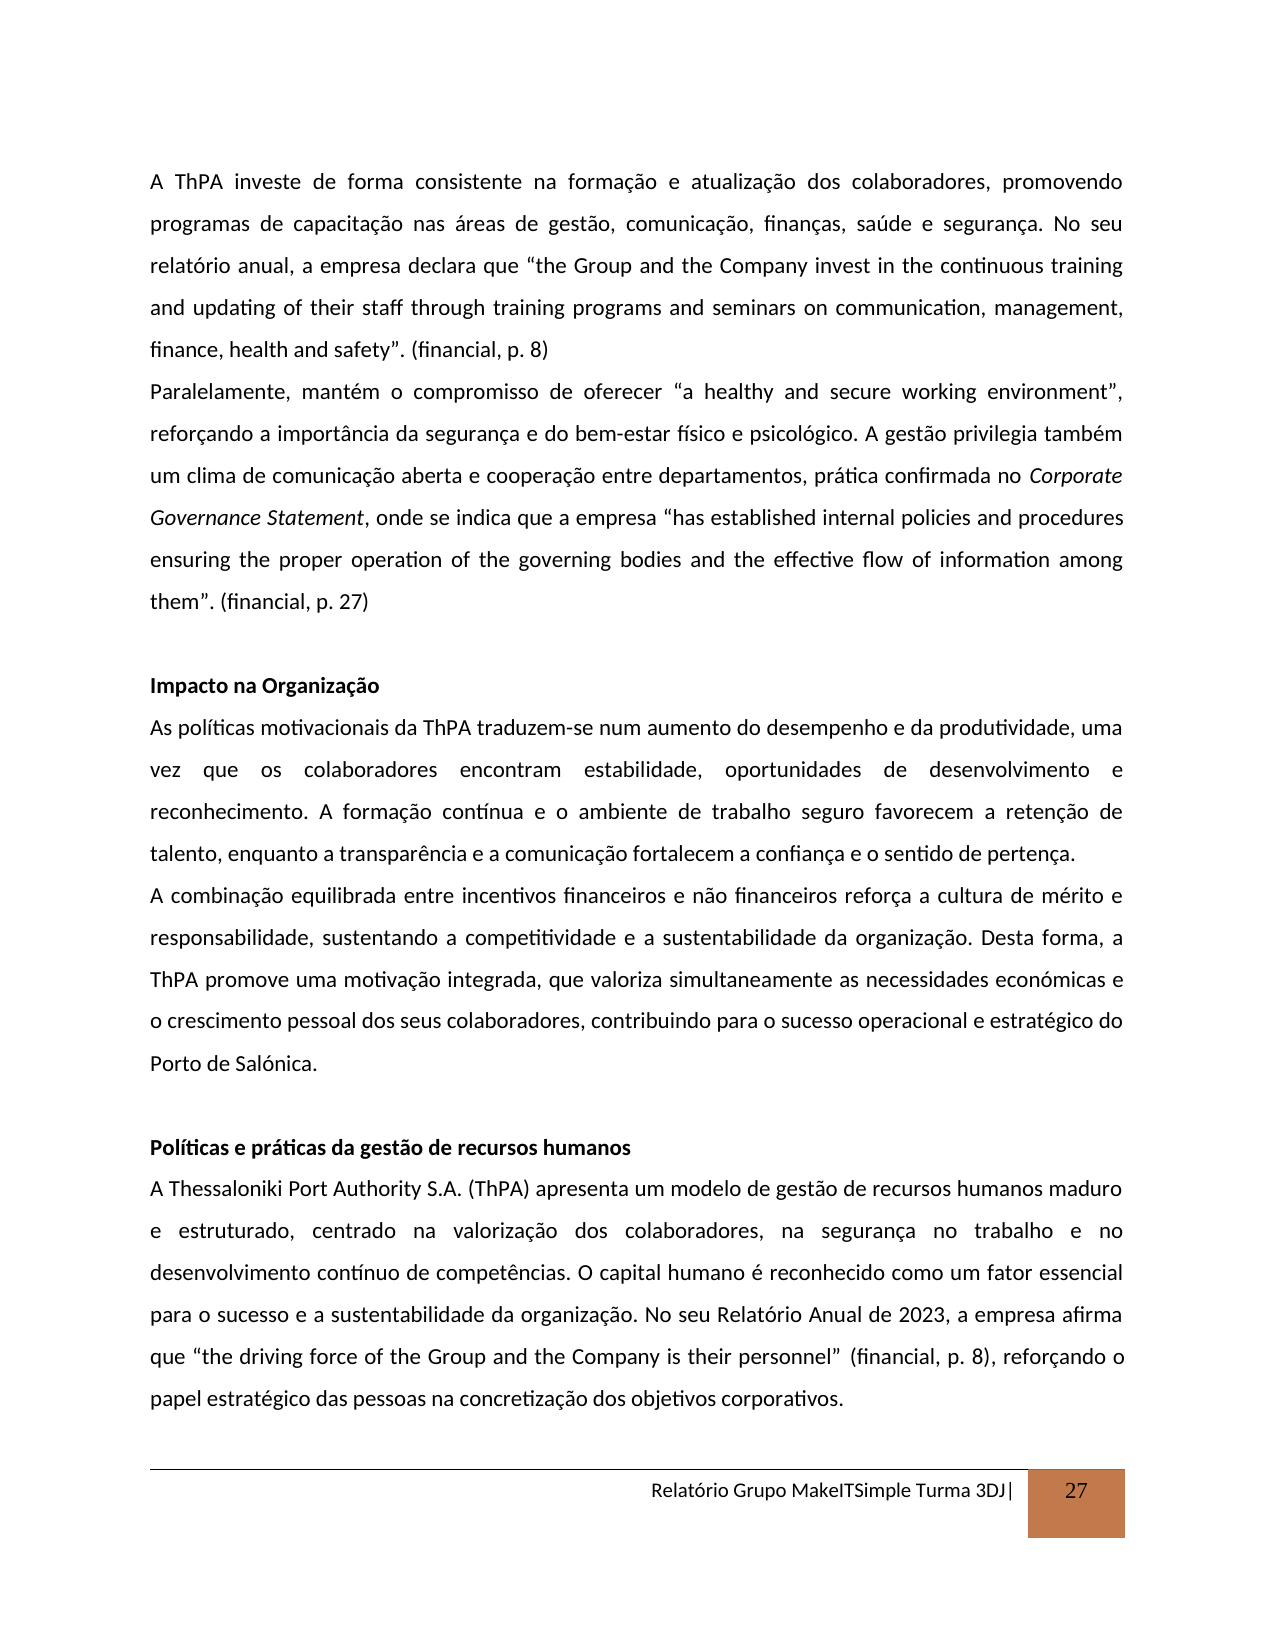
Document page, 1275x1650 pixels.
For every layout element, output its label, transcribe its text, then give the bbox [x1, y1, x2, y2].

text A ThPA investe de forma consistente na formação e atualização dos colaboradores, promovendo programas de capacitação nas áreas de gestão, comunicação, finanças, saúde e segurança. No seu relatório anual, a empresa declara que “the Group and the Company invest in the continuous training and updating of their staff through training programs and seminars on communication, management, finance, health and safety”. [150, 377, 1125, 573]
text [150, 1384, 1125, 1454]
text Práticas Motivacionais Não Financeiras [150, 335, 1125, 363]
text Além disso, a existência de avaliações periódicas de desempenho e mecanismos de progressão permite associar recompensas financeiras ao cumprimento de objetivos individuais e departamentais, reforçando o alinhamento entre esforço e recompensa. [150, 167, 1125, 279]
text Impacto na Organização [150, 881, 1125, 909]
text Paralelamente, mantém o compromisso de oferecer “a healthy and secure working environment”, reforçando a importância da segurança e do bem-estar físico e psicológico. A gestão privilegia também um clima de comunicação aberta e cooperação entre departamentos, prática confirmada no Corporate Governance Statement, onde se indica que a empresa “has established internal policies and procedures ensuring the proper operation of the governing bodies and the effective flow of information among them”. [150, 587, 1125, 825]
text As políticas motivacionais da ThPA traduzem-se num aumento do desempenho e da produtividade, uma vez que os colaboradores encontram estabilidade, oportunidades de desenvolvimento e reconhecimento. A formação contínua e o ambiente de trabalho seguro favorecem a retenção de talento, enquanto a transparência e a comunicação fortalecem a confiança e o sentido de pertença. [150, 923, 1125, 1077]
text A combinação equilibrada entre incentivos financeiros e não financeiros reforça a cultura de mérito e responsabilidade, sustentando a competitividade e a sustentabilidade da organização. Desta forma, a ThPA promove uma motivação integrada, que valoriza simultaneamente as necessidades económicas e o crescimento pessoal dos seus colaboradores, contribuindo para o sucesso operacional e estratégico do Porto de Salónica. [150, 1091, 1125, 1287]
text Políticas e práticas da gestão de recursos humanos [150, 1342, 1125, 1371]
